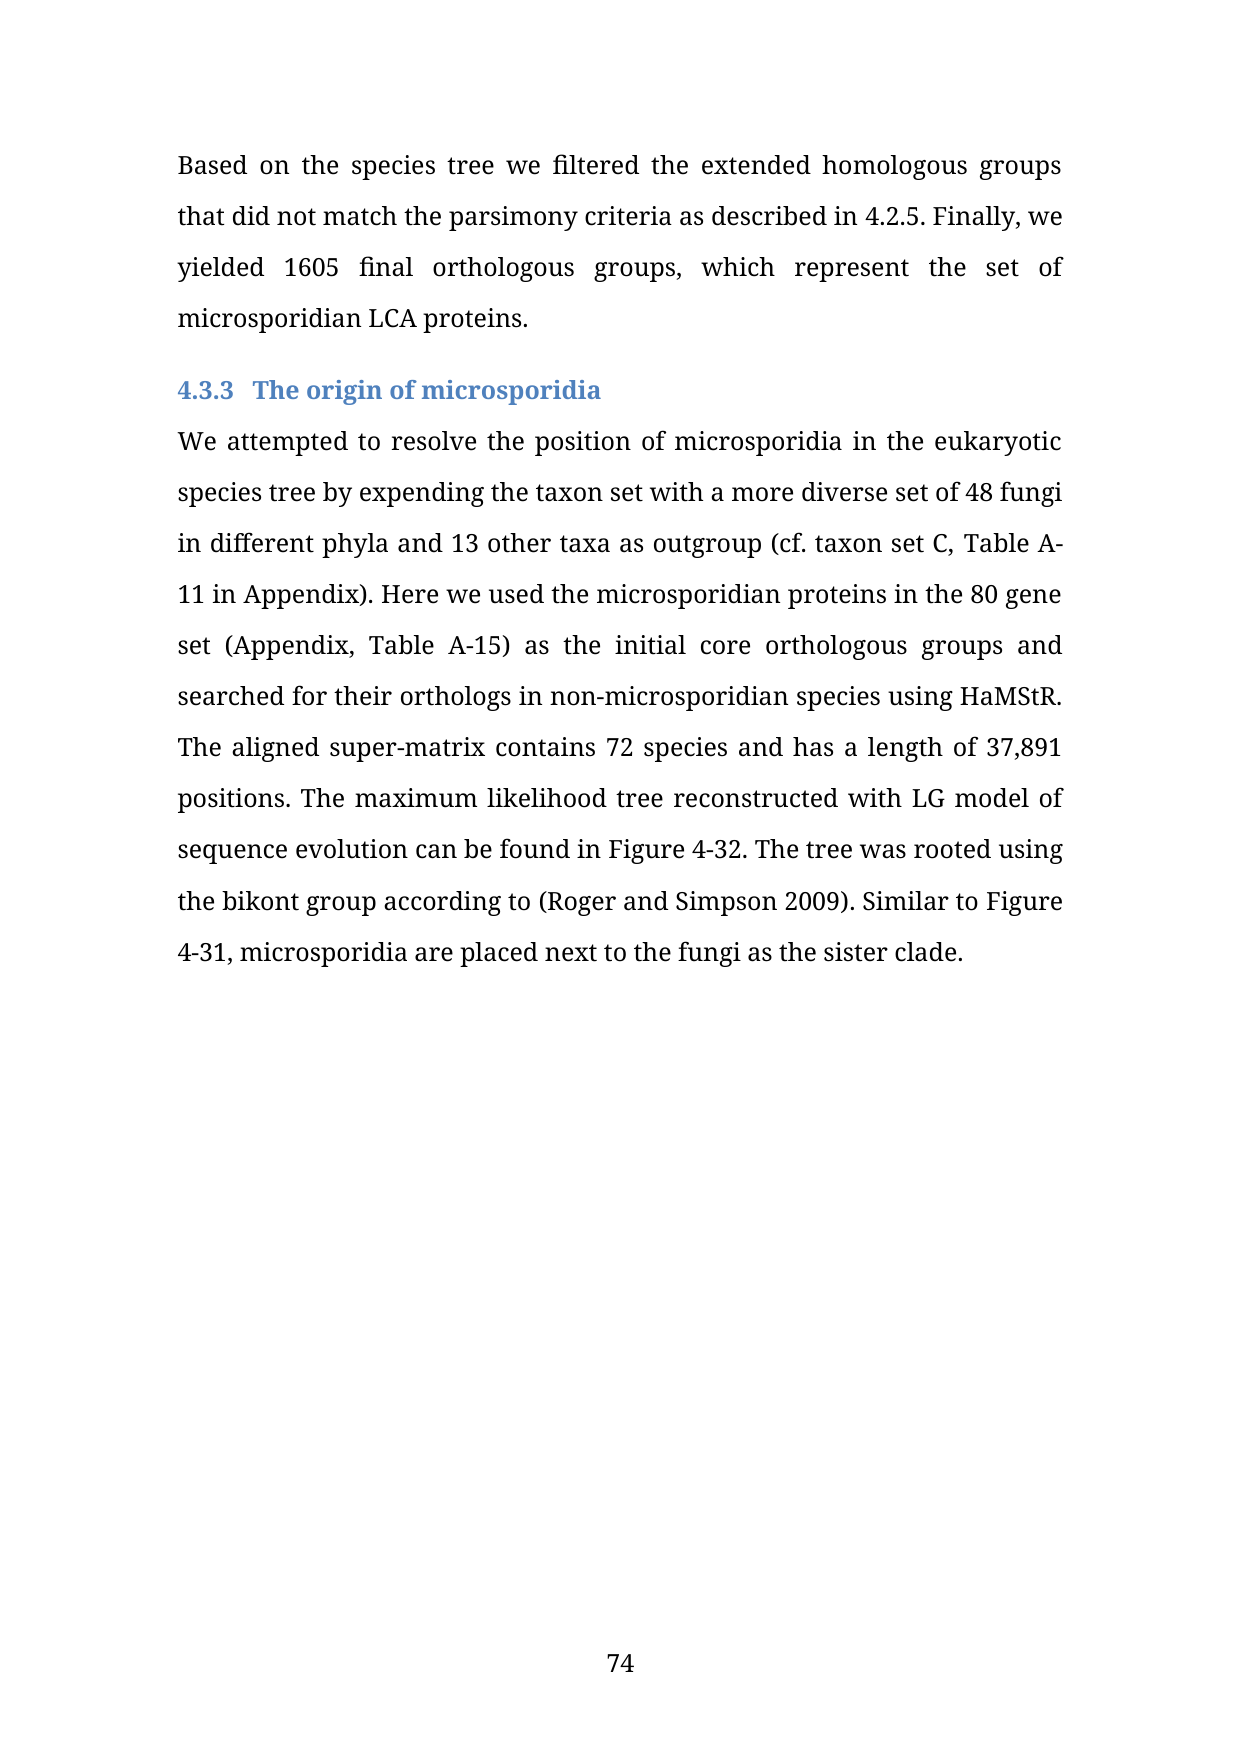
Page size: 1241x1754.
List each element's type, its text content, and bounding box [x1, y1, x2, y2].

text Based on the species tree we filtered the extended homologous groups that did not match the parsimony criteria as described in 4.2.5. Finally, we yielded 1605 final orthologous groups, which represent the set of microsporidian LCA proteins. [177, 148, 1063, 335]
subtitle The origin of microsporidia [177, 373, 1063, 407]
